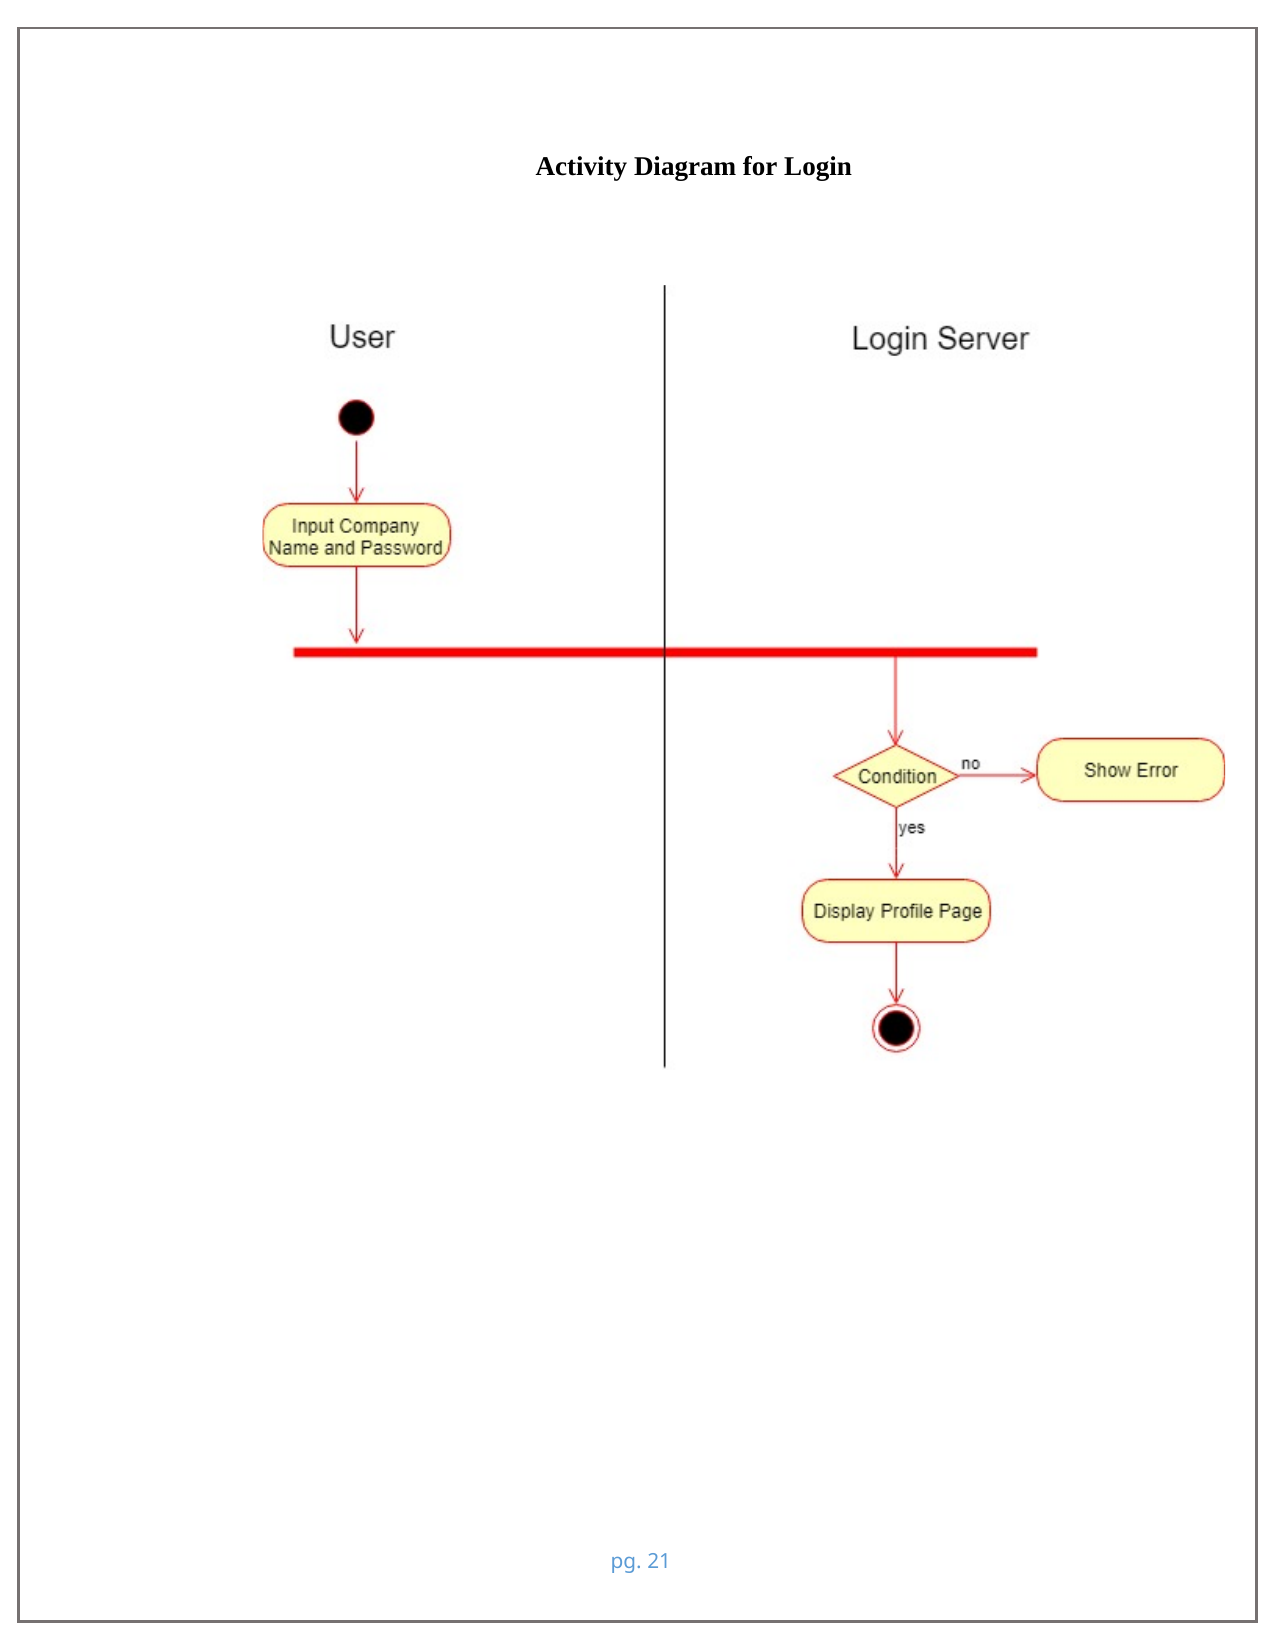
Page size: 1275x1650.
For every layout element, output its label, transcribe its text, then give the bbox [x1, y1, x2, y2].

list Activity Diagram for Login [262, 150, 1125, 181]
picture [262, 285, 1225, 1070]
